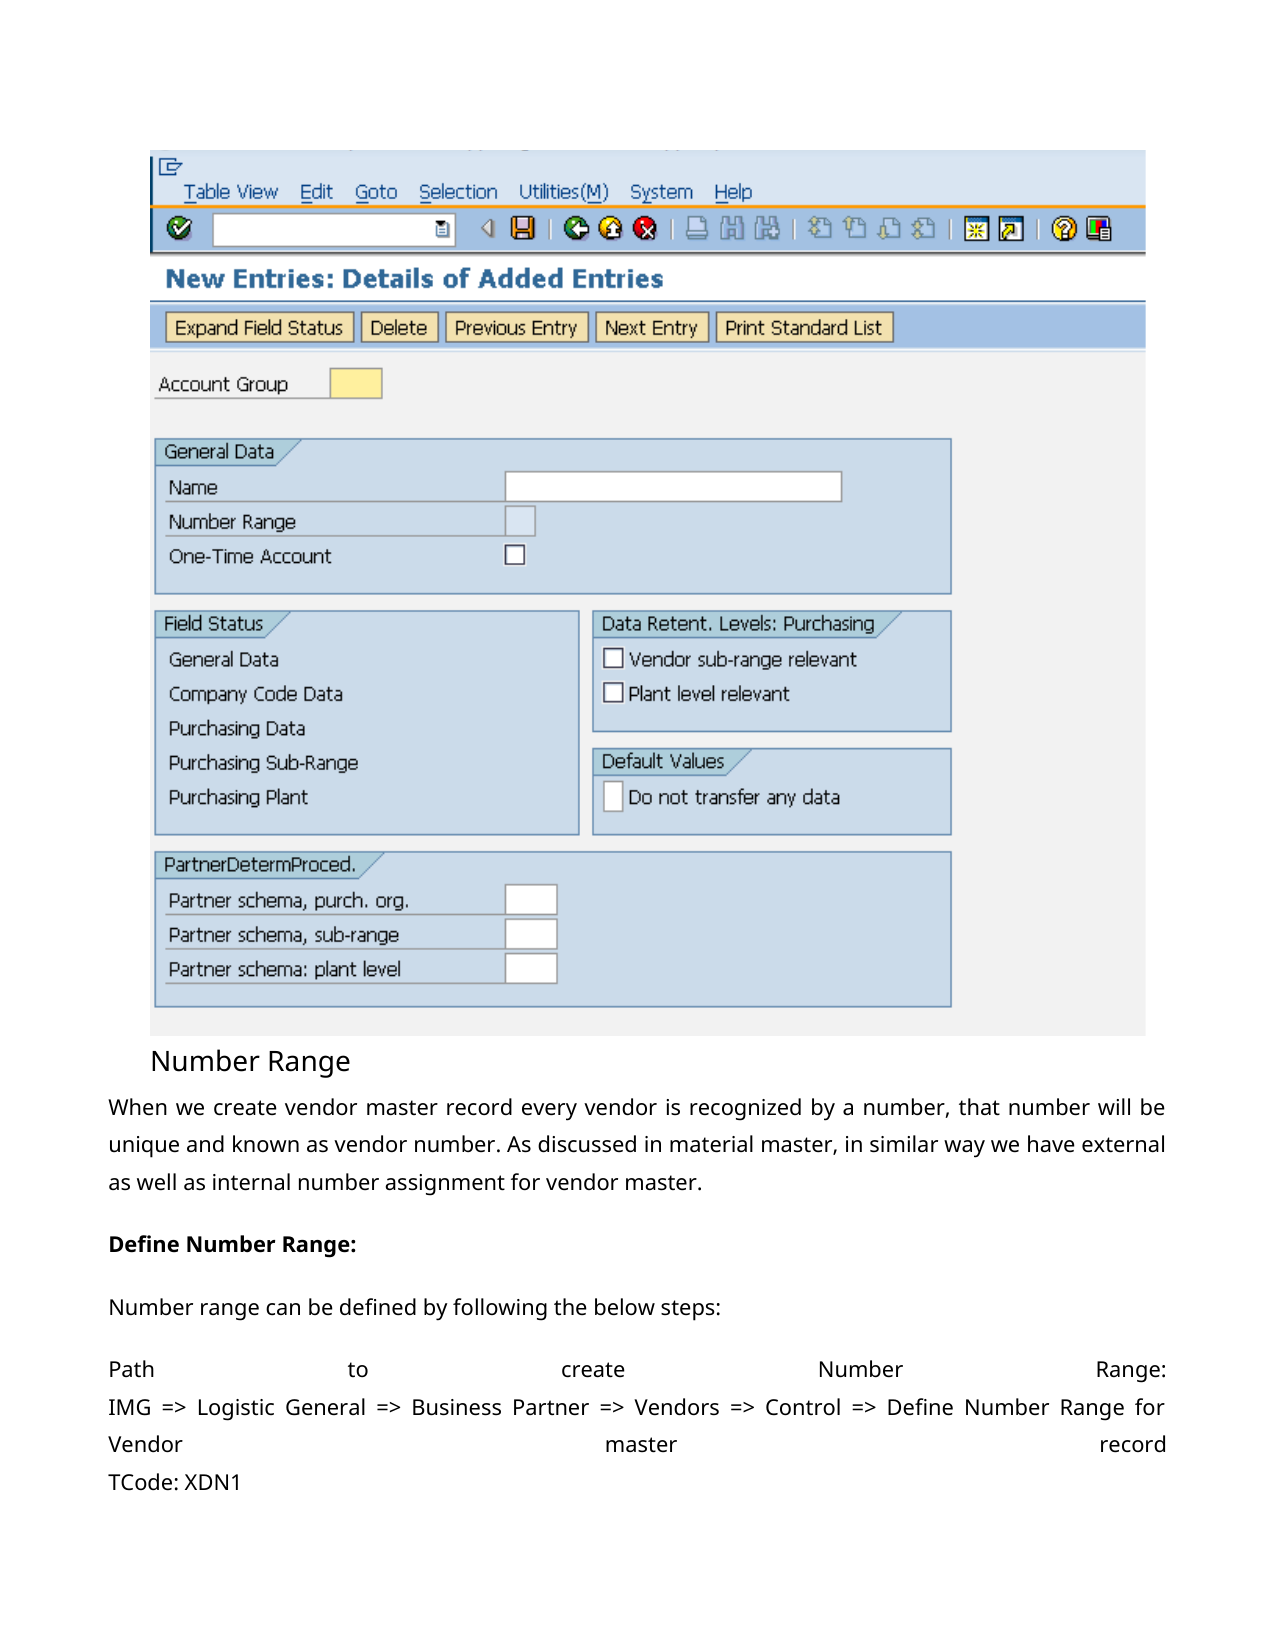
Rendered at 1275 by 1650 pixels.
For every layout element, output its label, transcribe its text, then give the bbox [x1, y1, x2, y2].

picture [150, 150, 1146, 1036]
text Path to create Number Range: IMG => Logistic General => Business Partner => Vendors => Control => Define Number Range for Vendor master record TCode: XDN1 [108, 1347, 1167, 1497]
text Number range can be defined by following the below steps: [108, 1284, 1167, 1322]
text When we create vendor master record every vendor is recognized by a number, that number will be unique and known as vendor number. As discussed in material master, in similar way we have external as well as internal number assignment for vendor master. [108, 1084, 1167, 1197]
text Define Number Range: [108, 1222, 1167, 1259]
text Number Range [150, 1041, 1167, 1079]
